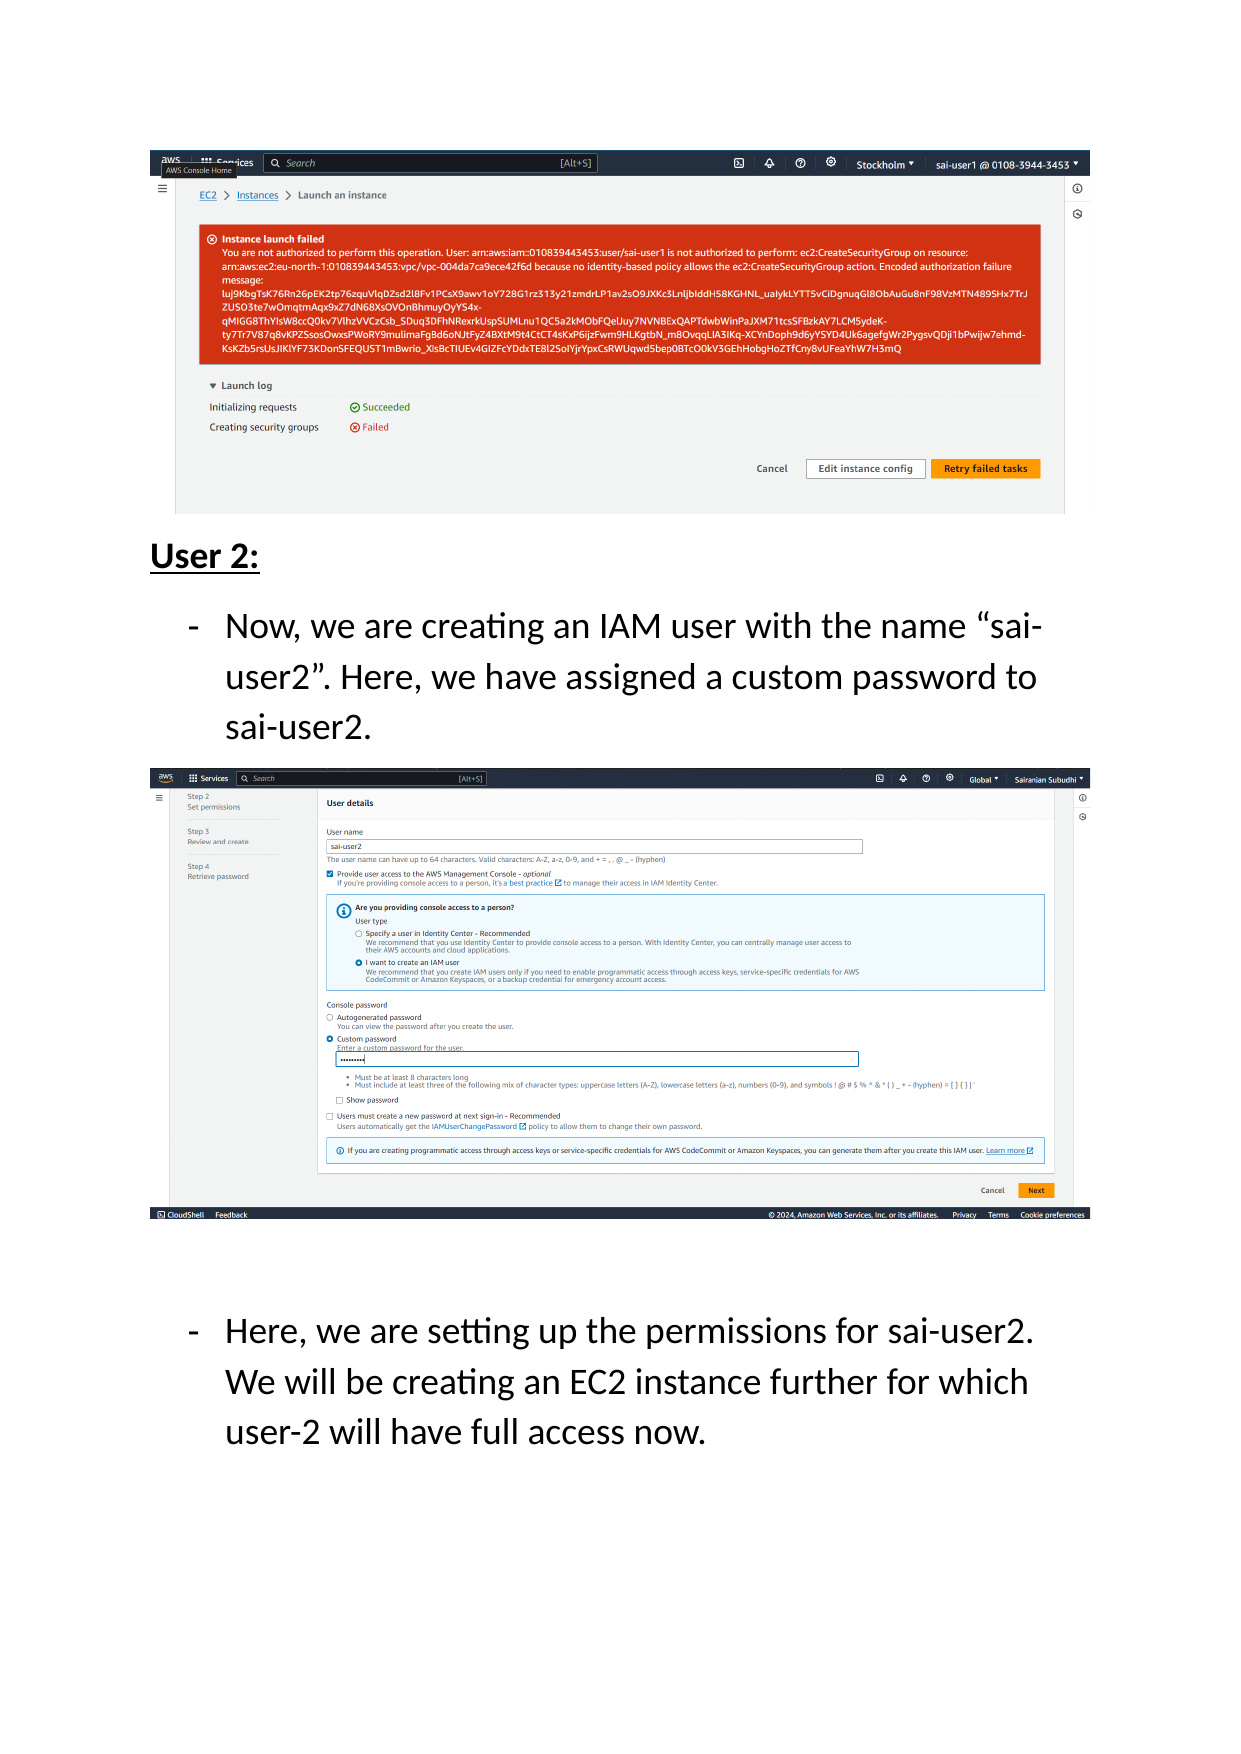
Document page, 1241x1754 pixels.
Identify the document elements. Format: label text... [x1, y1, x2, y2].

picture [150, 768, 1091, 1219]
text User 2: [150, 532, 1090, 578]
list Now, we are creating an IAM user with the name “sai-user2”. Here, we have assigned a custom password to sai-user2. [187, 598, 1090, 748]
picture [150, 150, 1091, 514]
list Here, we are setting up the permissions for sai-user2. We will be creating an EC2 instance further for which user-2 will have full access now. [187, 1304, 1090, 1454]
